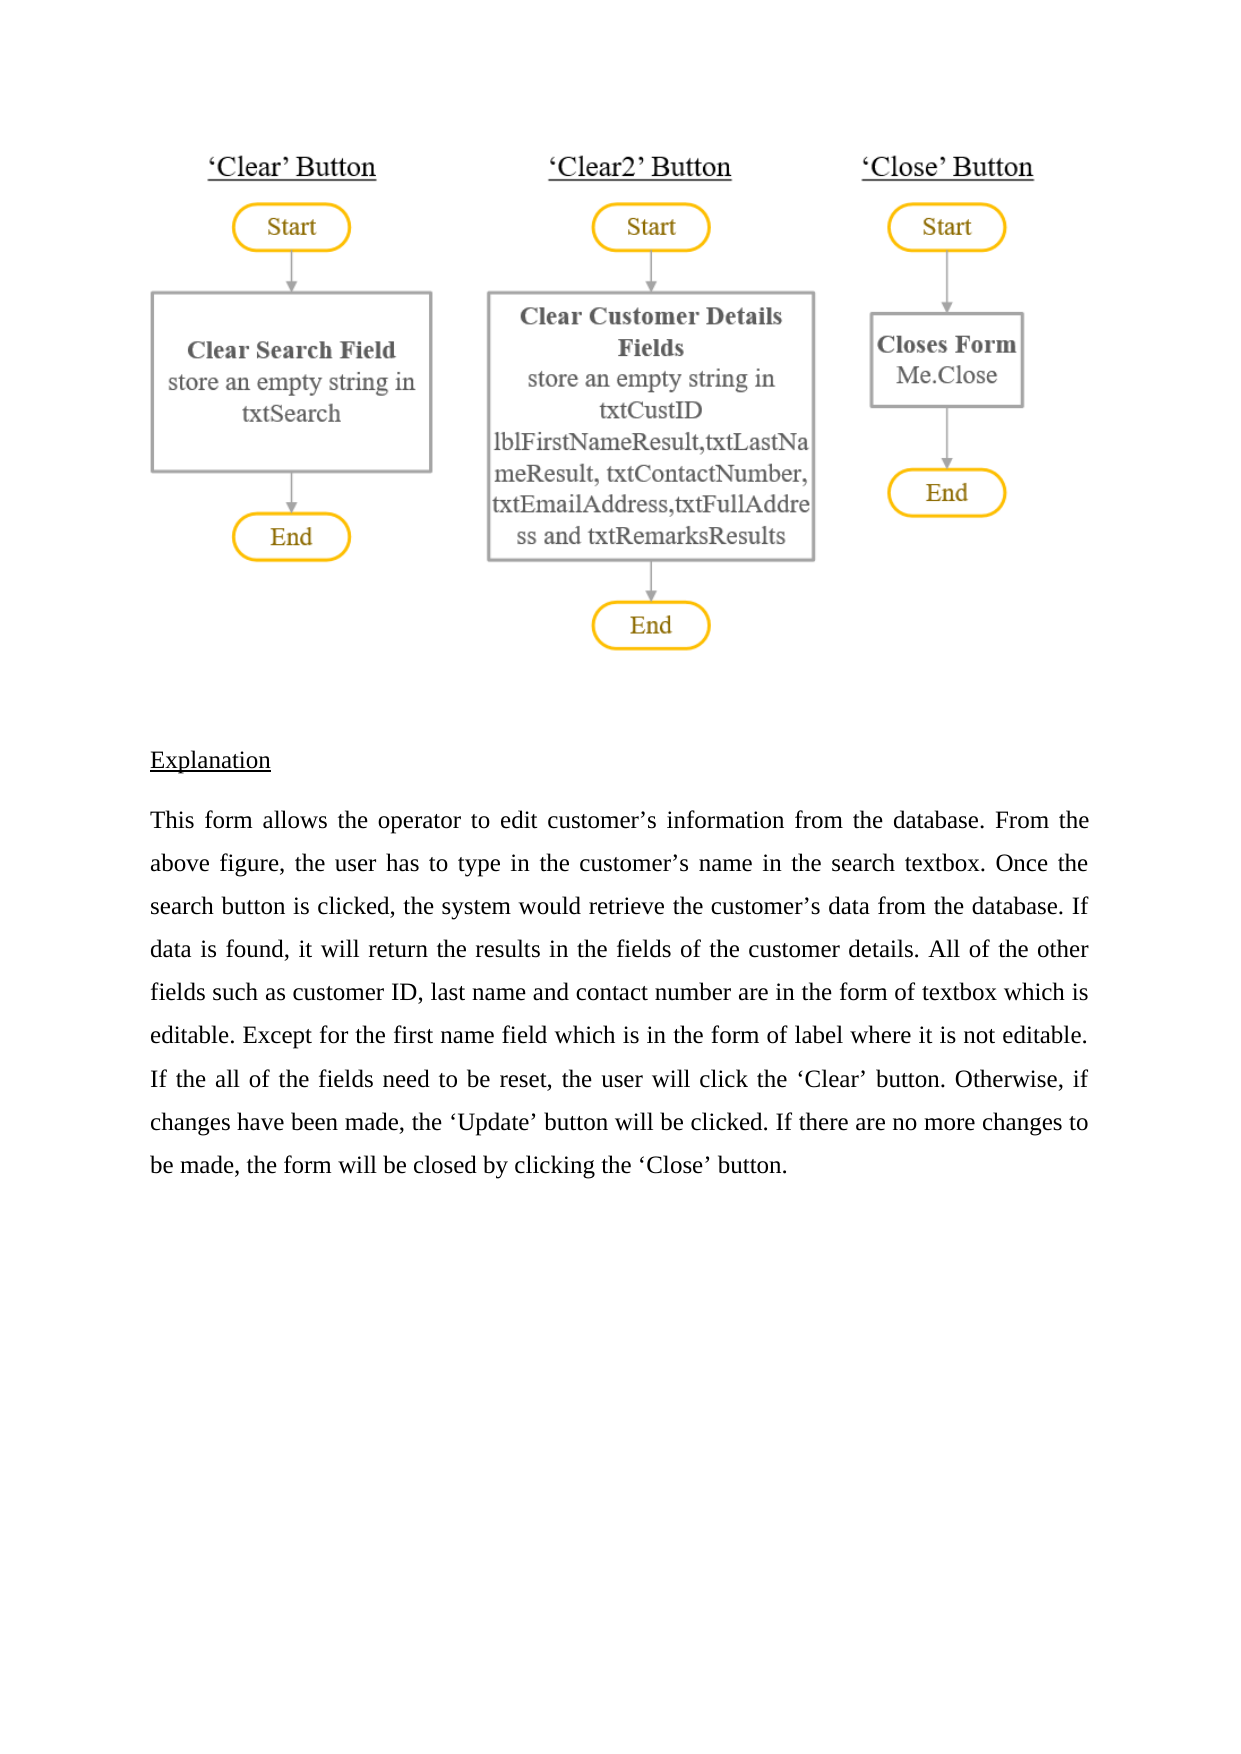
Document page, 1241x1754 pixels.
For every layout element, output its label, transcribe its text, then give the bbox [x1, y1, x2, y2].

picture [150, 150, 1037, 655]
text Explanation [150, 745, 1090, 774]
text This form allows the operator to edit customer’s information from the database. From the above figure, the user has to type in the customer’s name in the search textbox. Once the search button is clicked, the system would retrieve the customer’s data from the database. If data is found, it will return the results in the fields of the customer details. All of the other fields such as customer ID, last name and contact number are in the form of textbox which is editable. Except for the first name field which is in the form of label where it is not editable. If the all of the fields need to be reset, the user will click the ‘Clear’ button. Otherwise, if changes have been made, the ‘Update’ button will be clicked. If there are no more changes to be made, the form will be closed by clicking the ‘Close’ button. [150, 805, 1090, 1179]
